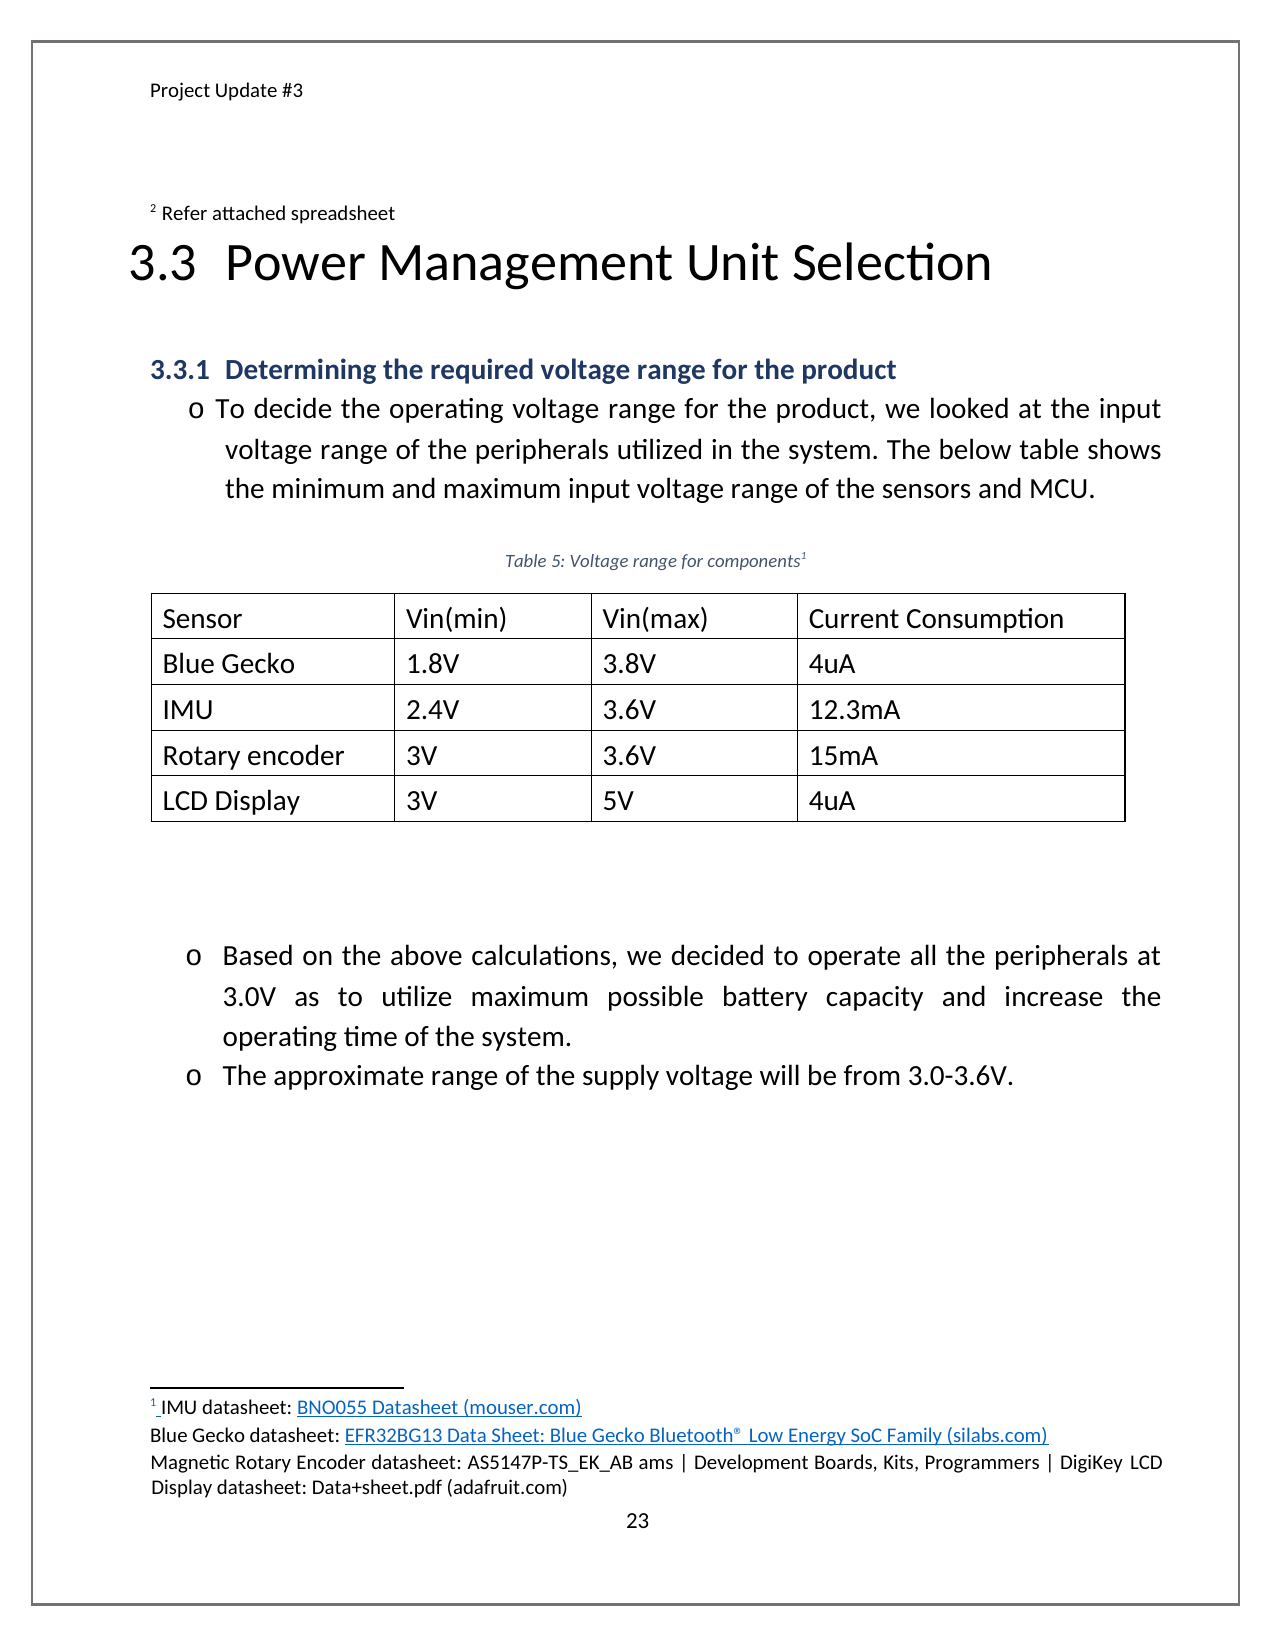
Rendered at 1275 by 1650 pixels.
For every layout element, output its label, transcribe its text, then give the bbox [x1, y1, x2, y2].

table_header Vin(max) [592, 594, 797, 638]
table_cell 15mA [798, 731, 1124, 775]
subtitle Determining the required voltage range for the product [150, 351, 1163, 386]
table_cell 1.8V [395, 639, 591, 684]
table_header Sensor [152, 594, 394, 638]
subtitle Power Management Unit Selection [128, 228, 1163, 294]
list Based on the above calculations, we decided to operate all the peripherals at 3.0V as to utilize maximum possible battery capacity and increase the operating time of the system. [185, 937, 1163, 1053]
table_cell 3.6V [592, 731, 797, 775]
table_cell 5V [592, 776, 797, 821]
table_cell 12.3mA [798, 685, 1124, 729]
table_cell Blue Gecko [152, 639, 394, 684]
list The approximate range of the supply voltage will be from 3.0-3.6V. [185, 1057, 1163, 1094]
list Refer attached spreadsheet [150, 200, 1163, 226]
table_cell 4uA [798, 639, 1124, 684]
table_cell 3.8V [592, 639, 797, 684]
table_header Current Consumption [798, 594, 1124, 638]
table_cell 3V [395, 731, 591, 775]
table_cell Rotary encoder [152, 731, 394, 775]
table_header Vin(min) [395, 594, 591, 638]
table_cell IMU [152, 685, 394, 729]
table_cell 3V [395, 776, 591, 821]
table_cell 4uA [798, 776, 1124, 821]
text o To decide the operating voltage range for the product, we looked at the input voltage range of the peripherals utilized in the system. The below table shows the minimum and maximum input voltage range of the sensors and MCU. [187, 390, 1163, 506]
table_cell 3.6V [592, 685, 797, 729]
table_cell 2.4V [395, 685, 591, 729]
table_cell LCD Display [152, 776, 394, 821]
text Table 5: Voltage range for components [150, 549, 1163, 572]
